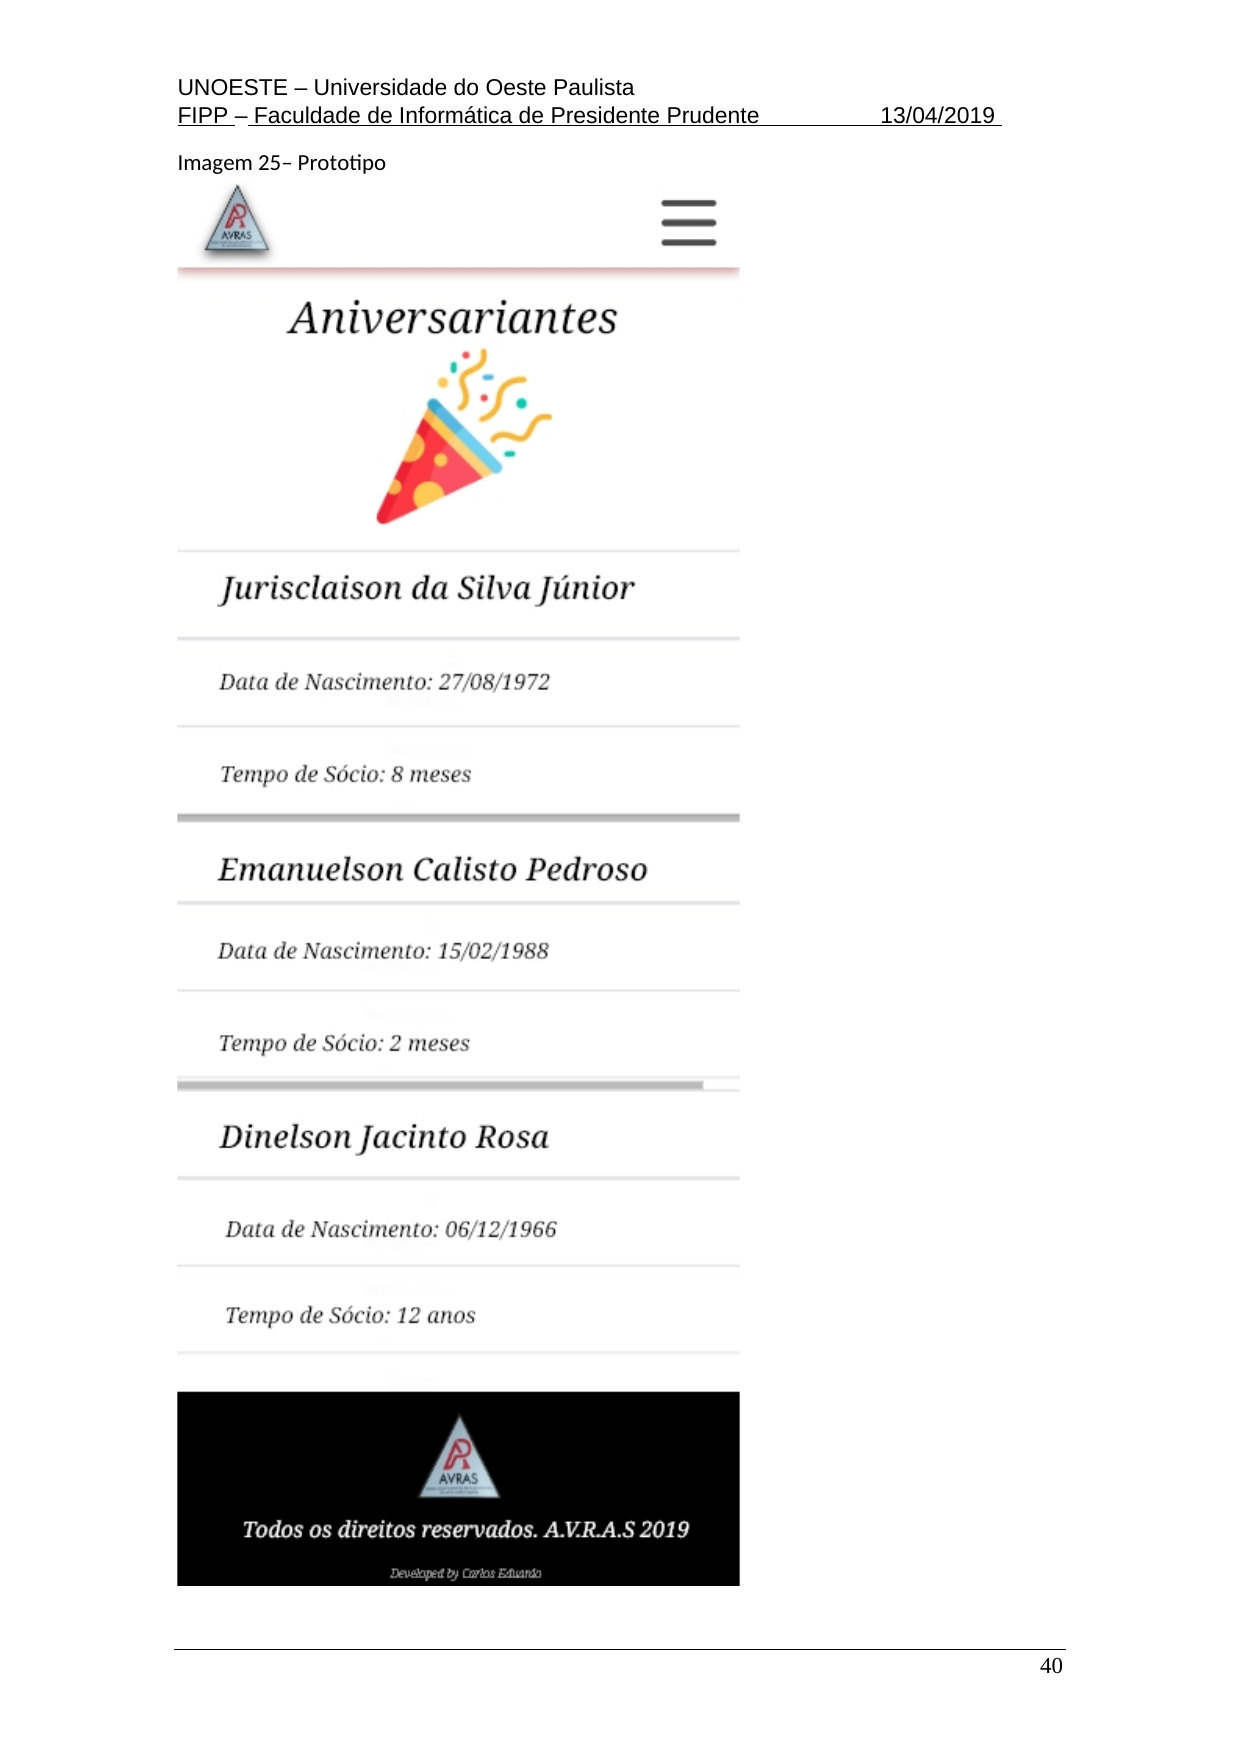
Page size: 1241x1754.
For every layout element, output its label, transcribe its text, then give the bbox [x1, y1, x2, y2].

text Imagem 25– Prototipo [177, 148, 1063, 176]
picture [177, 177, 740, 1586]
